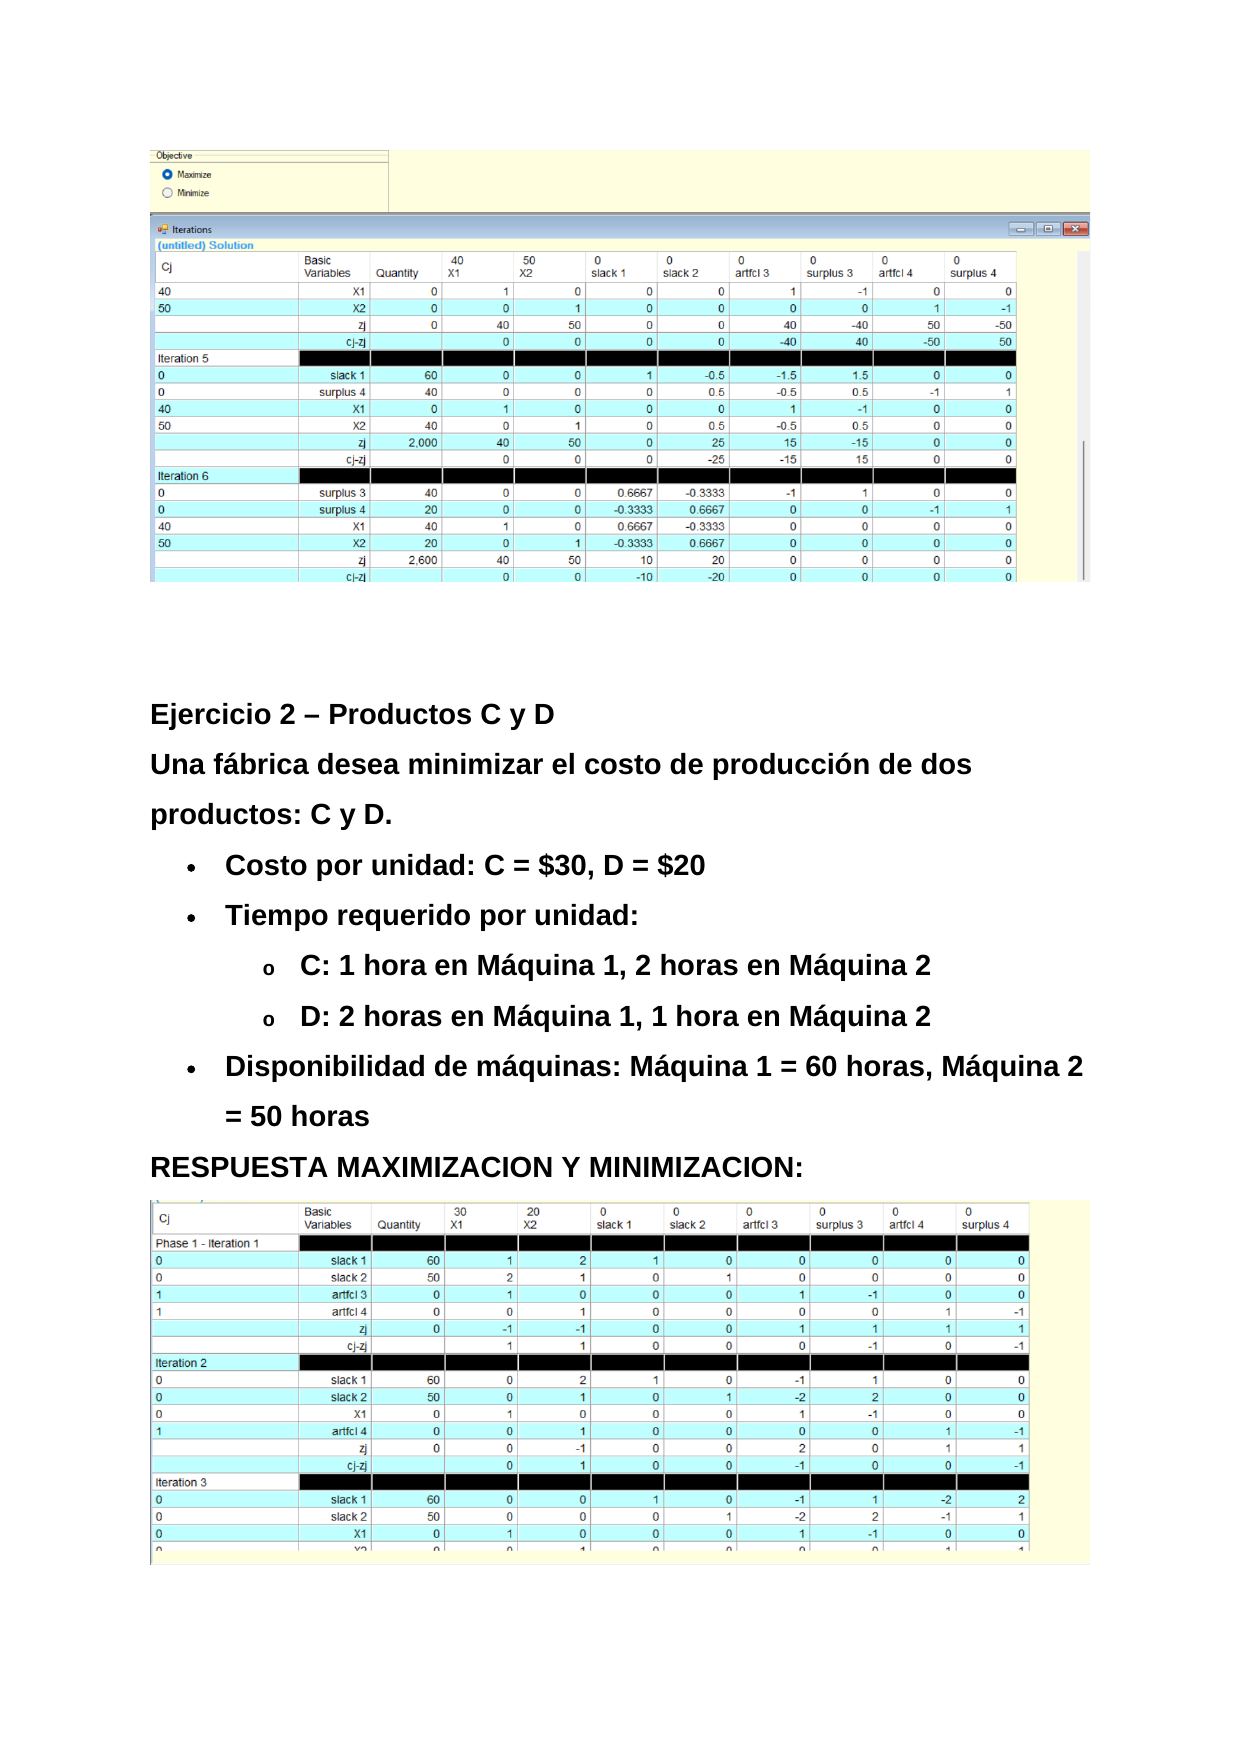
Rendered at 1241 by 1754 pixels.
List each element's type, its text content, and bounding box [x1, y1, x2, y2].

list Tiempo requerido por unidad: [187, 898, 1090, 932]
picture [150, 1200, 1091, 1565]
text RESPUESTA MAXIMIZACION Y MINIMIZACION: [150, 1150, 1090, 1183]
text Ejercicio 2 – Productos C y D [150, 697, 1090, 730]
list C: 1 hora en Máquina 1, 2 horas en Máquina 2 [262, 948, 1090, 982]
text Una fábrica desea minimizar el costo de producción de dos productos: C y D. [150, 747, 1090, 831]
list Disponibilidad de máquinas: Máquina 1 = 60 horas, Máquina 2 = 50 horas [187, 1049, 1090, 1133]
list Costo por unidad: C = $30, D = $20 [187, 848, 1090, 881]
list D: 2 horas en Máquina 1, 1 hora en Máquina 2 [262, 999, 1090, 1032]
picture [150, 150, 1091, 582]
